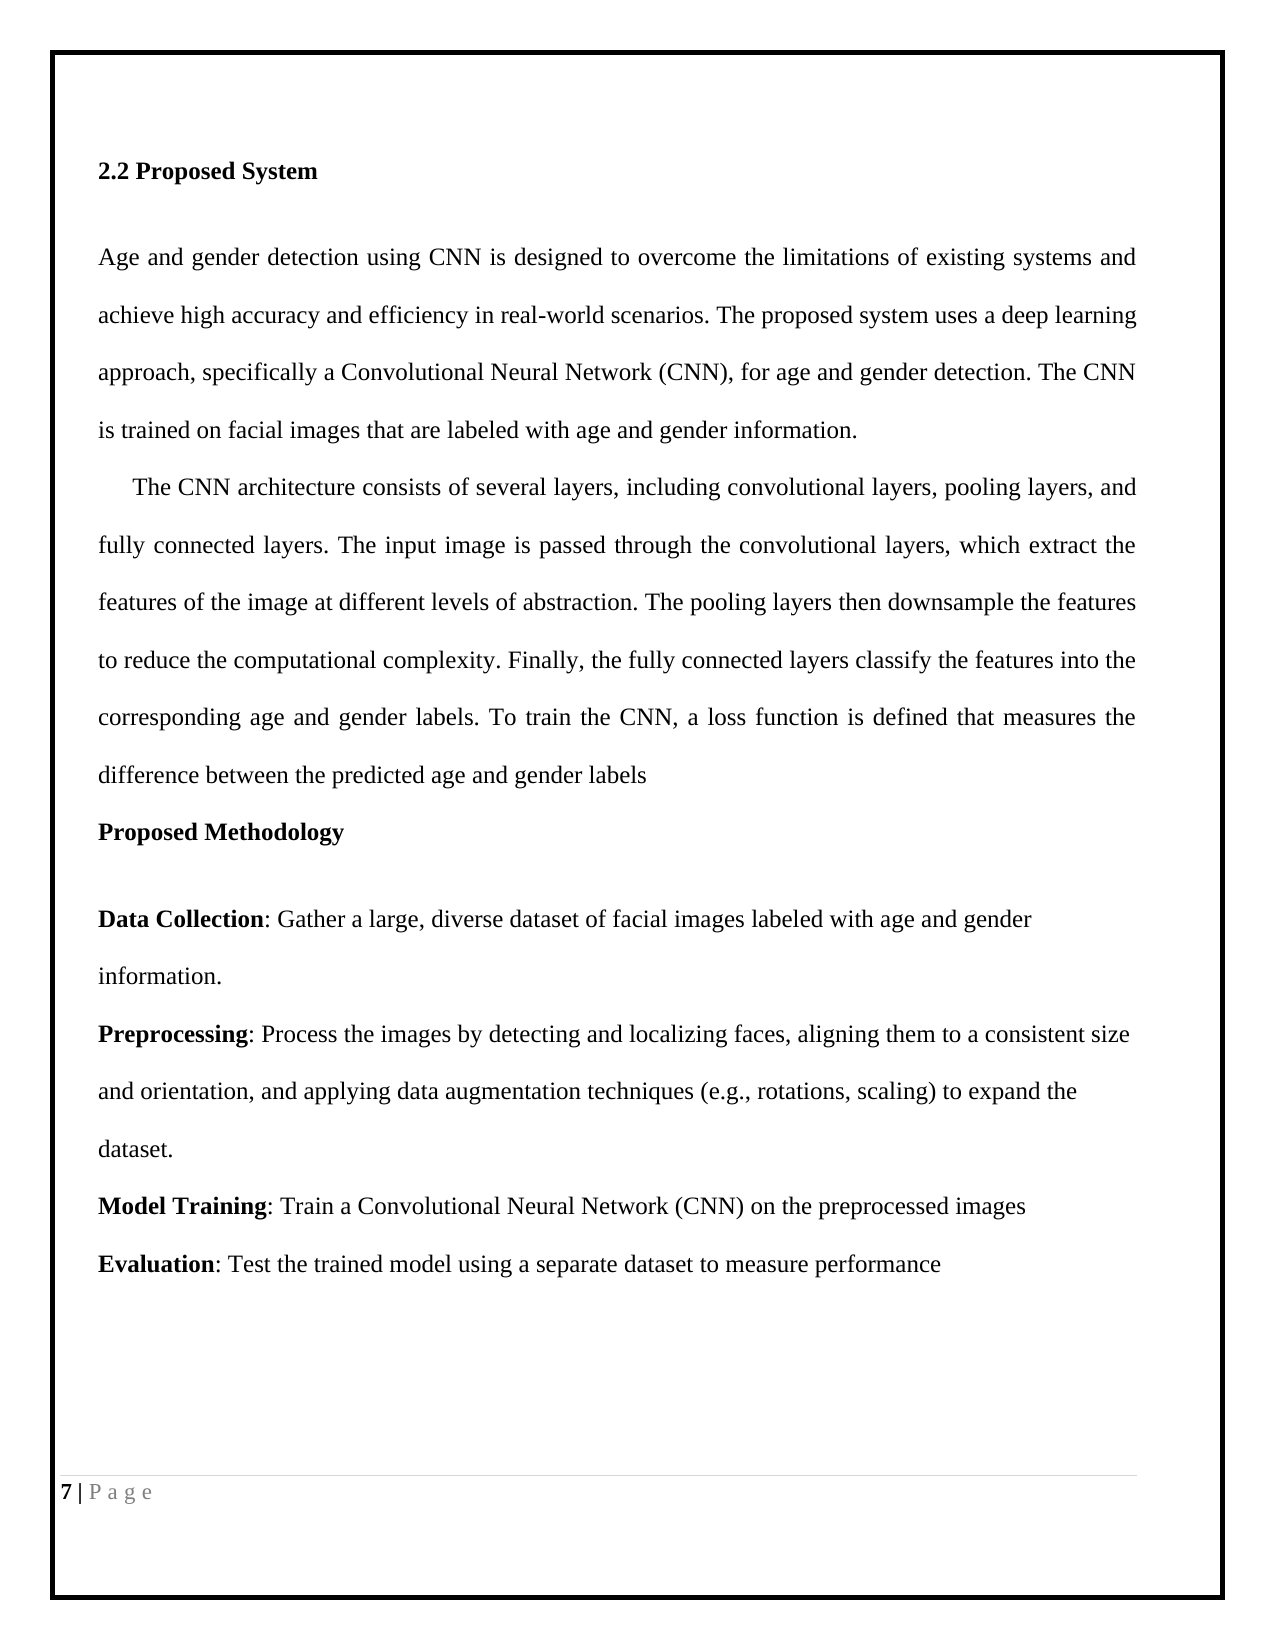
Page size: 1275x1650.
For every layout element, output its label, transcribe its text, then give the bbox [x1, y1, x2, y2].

text Data Collection: Gather a large, diverse dataset of facial images labeled with age and gender information. [98, 904, 1137, 990]
text Evaluation: Test the trained model using a separate dataset to measure performance [98, 1249, 1137, 1277]
text Proposed Methodology [98, 817, 1137, 846]
text The CNN architecture consists of several layers, including convolutional layers, pooling layers, and fully connected layers. The input image is passed through the convolutional layers, which extract the features of the image at different levels of abstraction. The pooling layers then downsample the features to reduce the computational complexity. Finally, the fully connected layers classify the features into the corresponding age and gender labels. To train the CNN, a loss function is defined that measures the difference between the predicted age and gender labels [98, 472, 1137, 789]
text Preprocessing: Process the images by detecting and localizing faces, aligning them to a consistent size and orientation, and applying data augmentation techniques (e.g., rotations, scaling) to expand the dataset. [98, 1019, 1137, 1162]
text 2.2 Proposed System [98, 156, 1137, 185]
text Model Training: Train a Convolutional Neural Network (CNN) on the preprocessed images [98, 1191, 1137, 1220]
text Age and gender detection using CNN is designed to overcome the limitations of existing systems and achieve high accuracy and efficiency in real-world scenarios. The proposed system uses a deep learning approach, specifically a Convolutional Neural Network (CNN), for age and gender detection. The CNN is trained on facial images that are labeled with age and gender information. [98, 242, 1137, 444]
